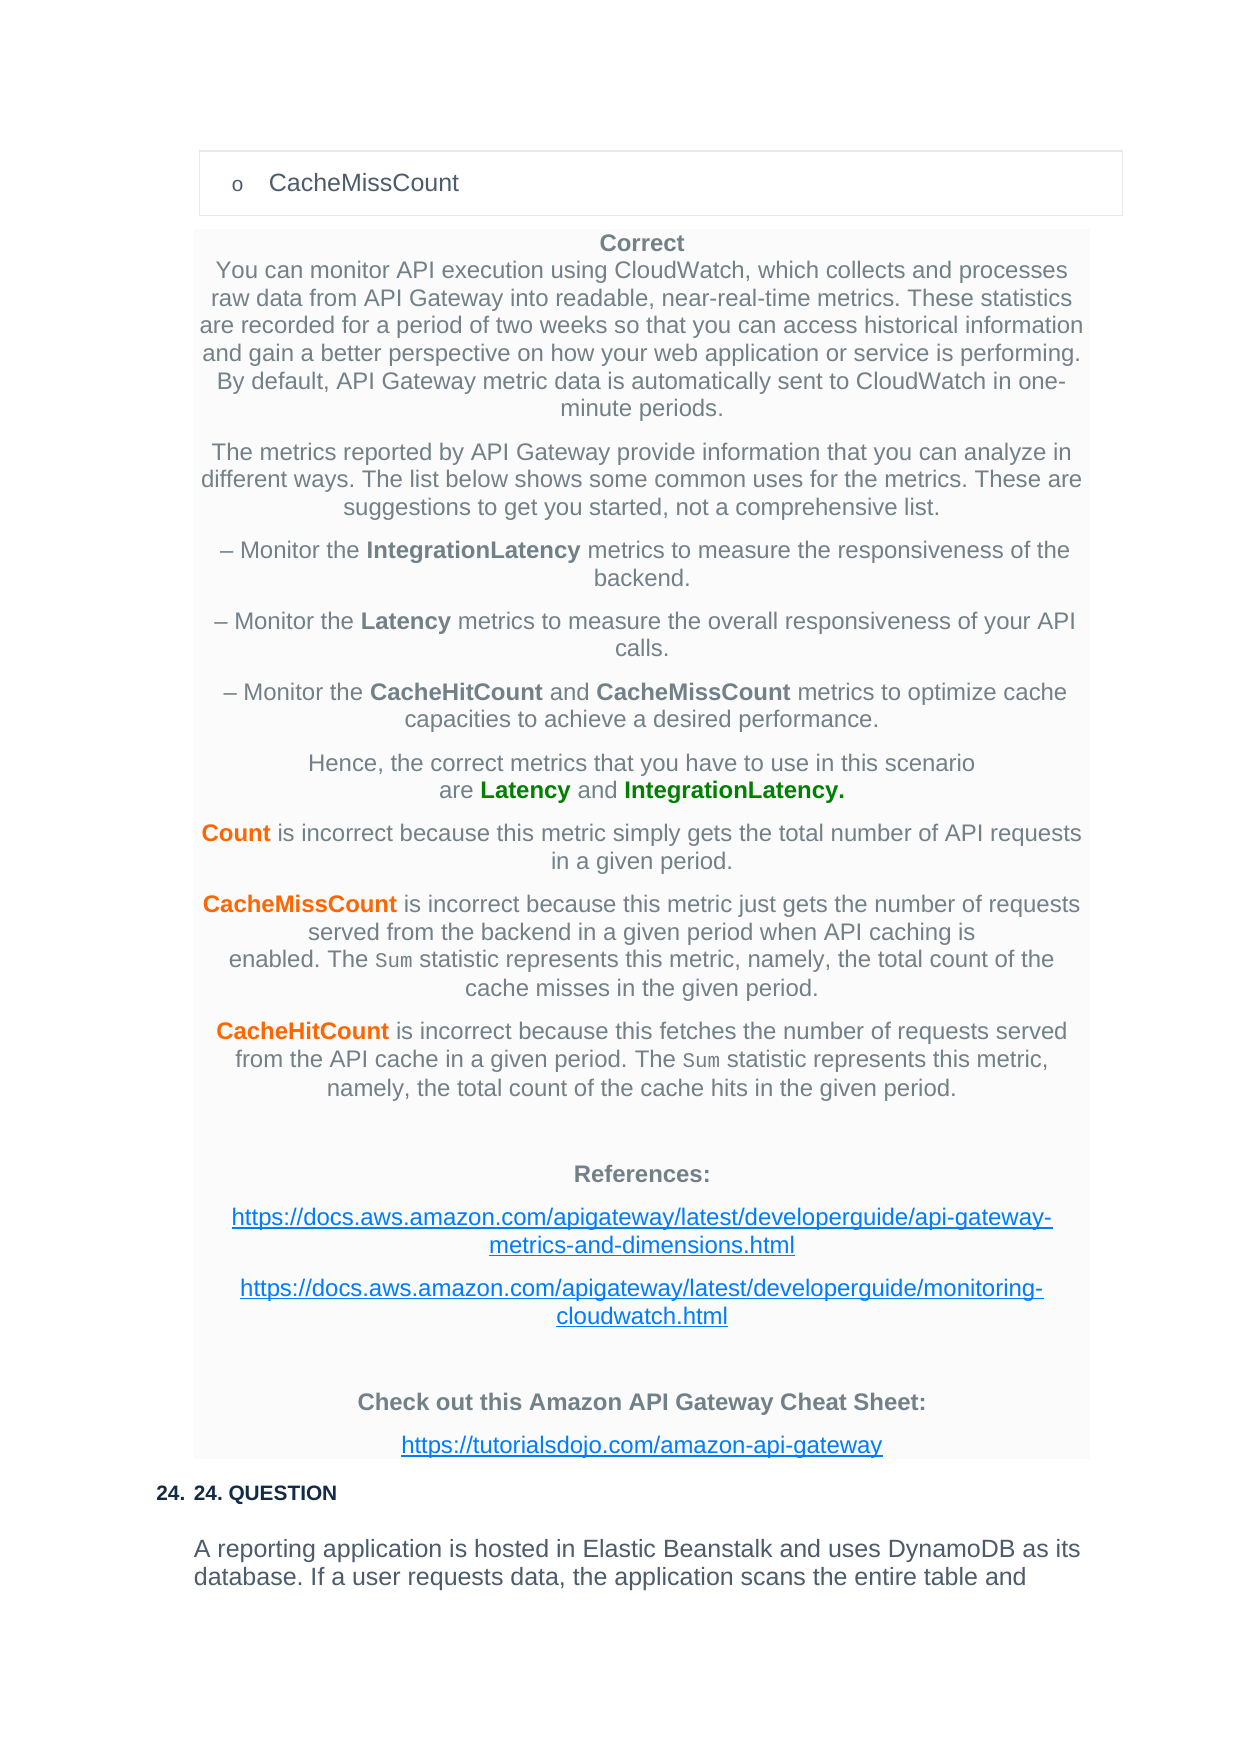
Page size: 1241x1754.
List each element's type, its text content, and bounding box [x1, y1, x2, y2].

text Correct [194, 229, 1090, 256]
text https://tutorialsdojo.com/amazon-api-gateway [194, 1431, 1090, 1459]
list CacheMissCount [200, 152, 1122, 215]
text Check out this Amazon API Gateway Cheat Sheet: [194, 1388, 1090, 1416]
text CacheMissCount is incorrect because this metric just gets the number of requests served from the backend in a given period when API caching is enabled. The Sum statistic represents this metric, namely, the total count of the cache misses in the given period. [194, 890, 1090, 1002]
text Count is incorrect because this metric simply gets the total number of API requests in a given period. [194, 819, 1090, 874]
list 24. Question [156, 1472, 1090, 1504]
text – Monitor the CacheHitCount and CacheMissCount metrics to optimize cache capacities to achieve a desired performance. [194, 678, 1090, 733]
text https://docs.aws.amazon.com/apigateway/latest/developerguide/api-gateway-metrics-and-dimensions.html [194, 1203, 1090, 1258]
text – Monitor the IntegrationLatency metrics to measure the responsiveness of the backend. [194, 536, 1090, 591]
text References: [194, 1160, 1090, 1188]
text The metrics reported by API Gateway provide information that you can analyze in different ways. The list below shows some common uses for the metrics. These are suggestions to get you started, not a comprehensive list. [194, 437, 1090, 520]
text https://docs.aws.amazon.com/apigateway/latest/developerguide/monitoring-cloudwatch.html [194, 1274, 1090, 1329]
text You can monitor API execution using CloudWatch, which collects and processes raw data from API Gateway into readable, near-real-time metrics. These statistics are recorded for a period of two weeks so that you can access historical information and gain a better perspective on how your web application or service is performing. By default, API Gateway metric data is automatically sent to CloudWatch in one-minute periods. [194, 256, 1090, 422]
text – Monitor the Latency metrics to measure the overall responsiveness of your API calls. [194, 607, 1090, 662]
text CacheHitCount is incorrect because this fetches the number of requests served from the API cache in a given period. The Sum statistic represents this metric, namely, the total count of the cache hits in the given period. [194, 1017, 1090, 1101]
text Hence, the correct metrics that you have to use in this scenario are Latency and IntegrationLatency. [194, 748, 1090, 804]
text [194, 1533, 1090, 1591]
